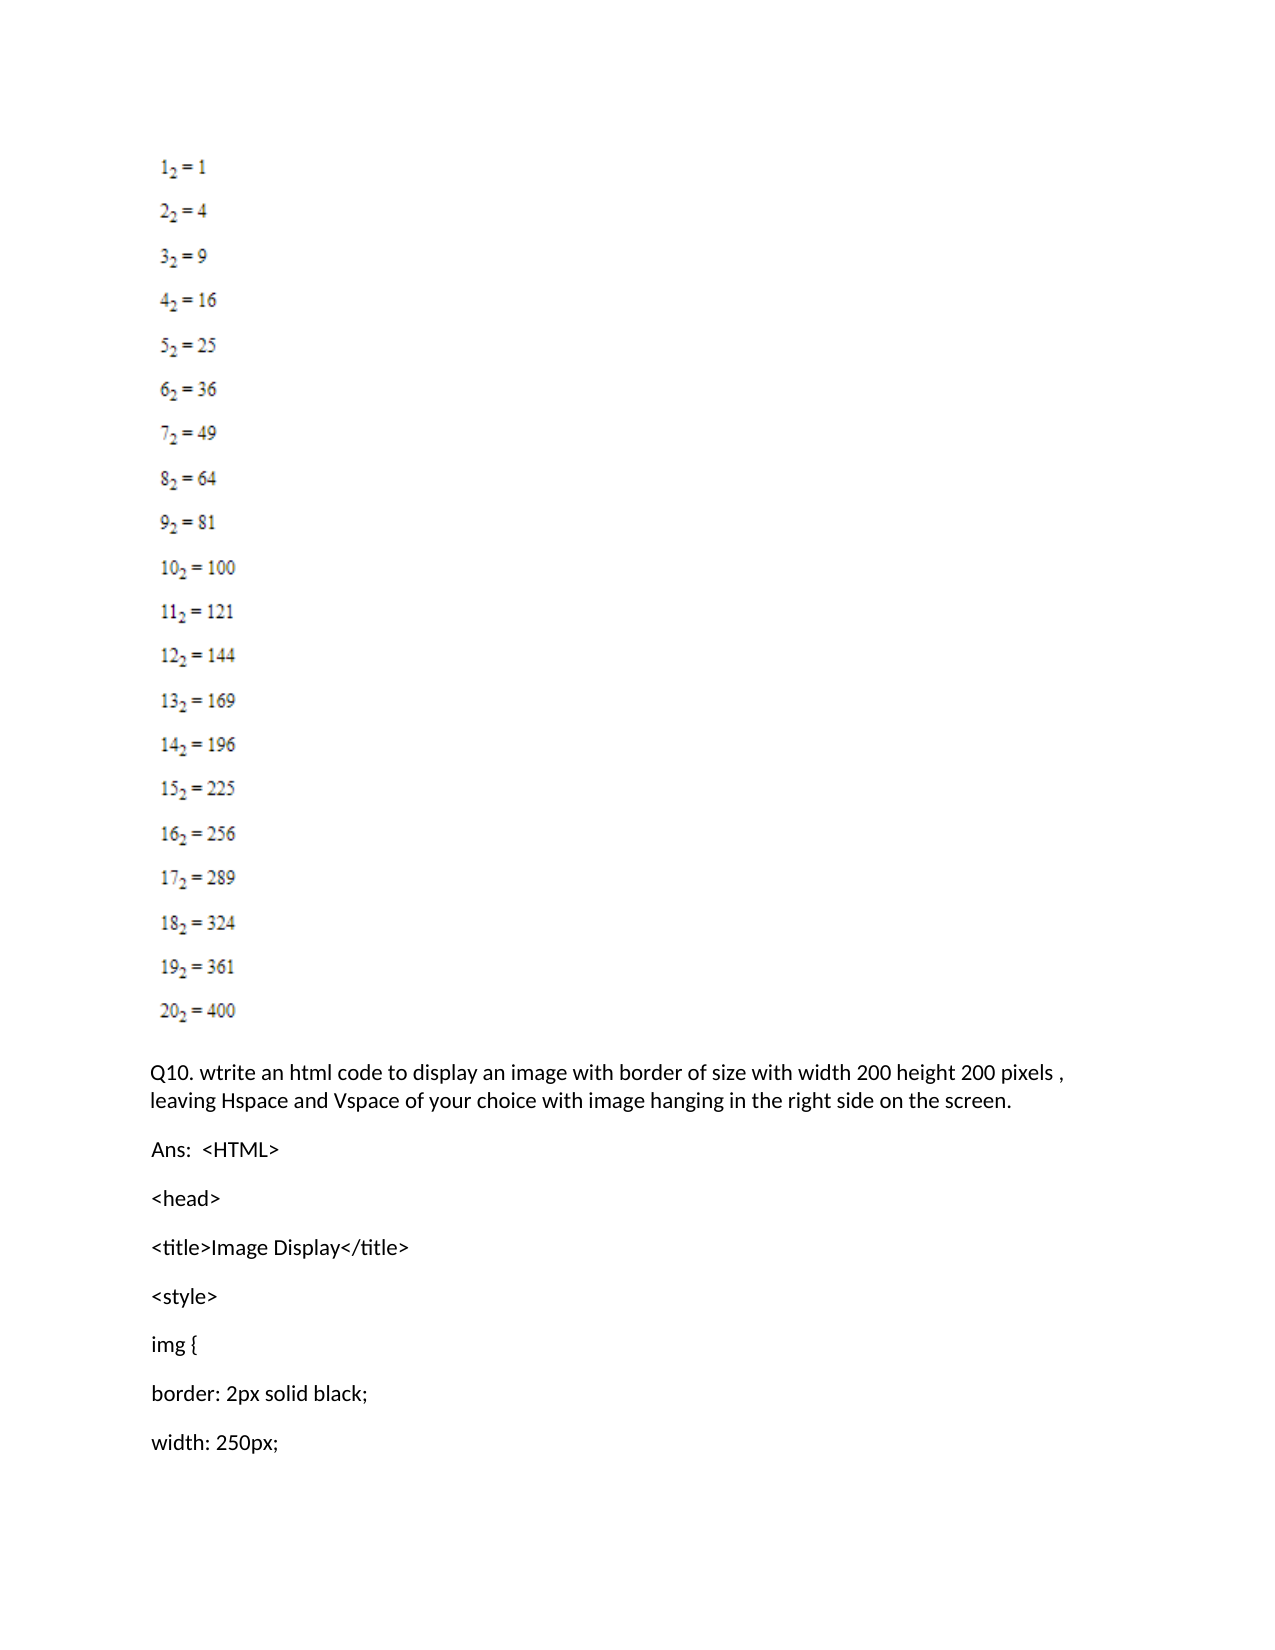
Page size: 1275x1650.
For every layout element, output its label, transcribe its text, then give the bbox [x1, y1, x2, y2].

text img { [151, 1331, 1125, 1359]
text <style> [151, 1282, 1125, 1310]
text border: 2px solid black; [151, 1379, 1125, 1407]
text <title>Image Display</title> [151, 1233, 1125, 1261]
text Ans: <HTML> [151, 1135, 1125, 1163]
text Q10. wtrite an html code to display an image with border of size with width 200 height 200 pixels , leaving Hspace and Vspace of your choice with image hanging in the right side on the screen. [150, 1058, 1125, 1114]
picture [151, 150, 269, 1038]
text <head> [151, 1184, 1125, 1212]
text width: 250px; [151, 1428, 1125, 1456]
